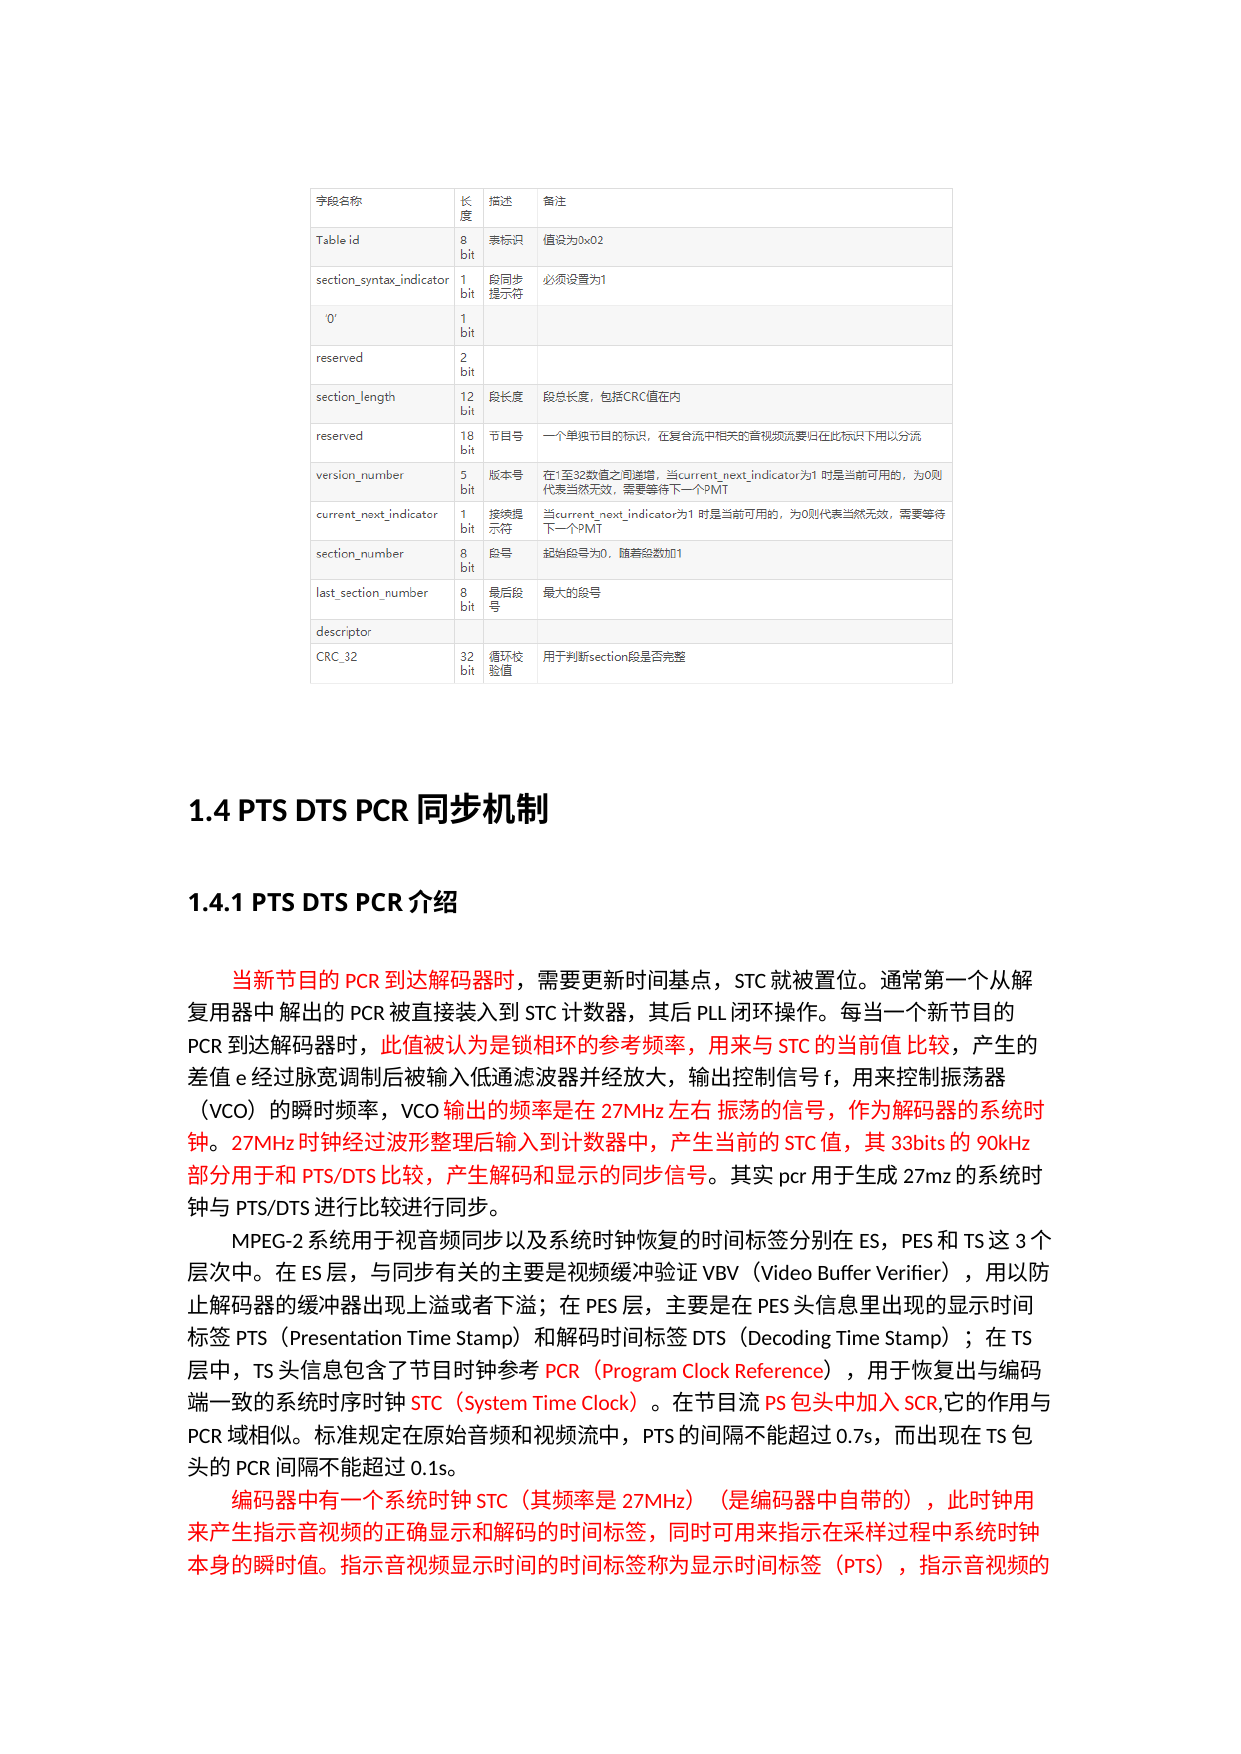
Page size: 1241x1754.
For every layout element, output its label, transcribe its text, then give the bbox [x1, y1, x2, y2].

picture [305, 179, 959, 684]
subtitle 1.4 PTS DTS PCR同步机制 [187, 774, 1053, 839]
text 当新节目的PCR到达解码器时，需要更新时间基点，STC就被置位。通常第一个从解复用器中 解出的PCR被直接装入到STC计数器，其后PLL闭环操作。每当一个新节目的PCR到达解码器时，此值被认为是锁相环的参考频率，用来与STC的当前值 比较，产生的差值e经过脉宽调制后被输入低通滤波器并经放大，输出控制信号f，用来控制振荡器（VCO）的瞬时频率，VCO输出的频率是在27MHz左右 振荡的信号，作为解码器的系统时钟。27MHz时钟经过波形整理后输入到计数器中，产生当前的STC值，其33bits的90kHz部分用于和 PTS/DTS比较，产生解码和显示的同步信号。其实pcr用于生成27mz的系统时钟与PTS/DTS进行比较进行同步。 [187, 962, 1053, 1222]
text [187, 1482, 1053, 1580]
text MPEG-2系统用于视音频同步以及系统时钟恢复的时间标签分别在ES，PES和TS这3个层次中。在ES层，与同步有关的主要是视频缓冲验证VBV（Video Buffer Verifier），用以防止解码器的缓冲器出现上溢或者下溢；在PES层，主要是在PES头信息里出现的显示时间标签PTS（Presentation Time Stamp）和解码时间标签DTS（Decoding Time Stamp）；在TS层中，TS头信息包含了节目时钟参考PCR（Program Clock Reference），用于恢复出与编码端一致的系统时序时钟STC（System Time Clock）。在节目流PS包头中加入SCR,它的作用与PCR域相似。标准规定在原始音频和视频流中，PTS的间隔不能超过0.7s，而出现在TS包头的PCR间隔不能超过0.1s。 [187, 1222, 1053, 1482]
subtitle 1.4.1 PTS DTS PCR介绍 [187, 868, 1053, 933]
